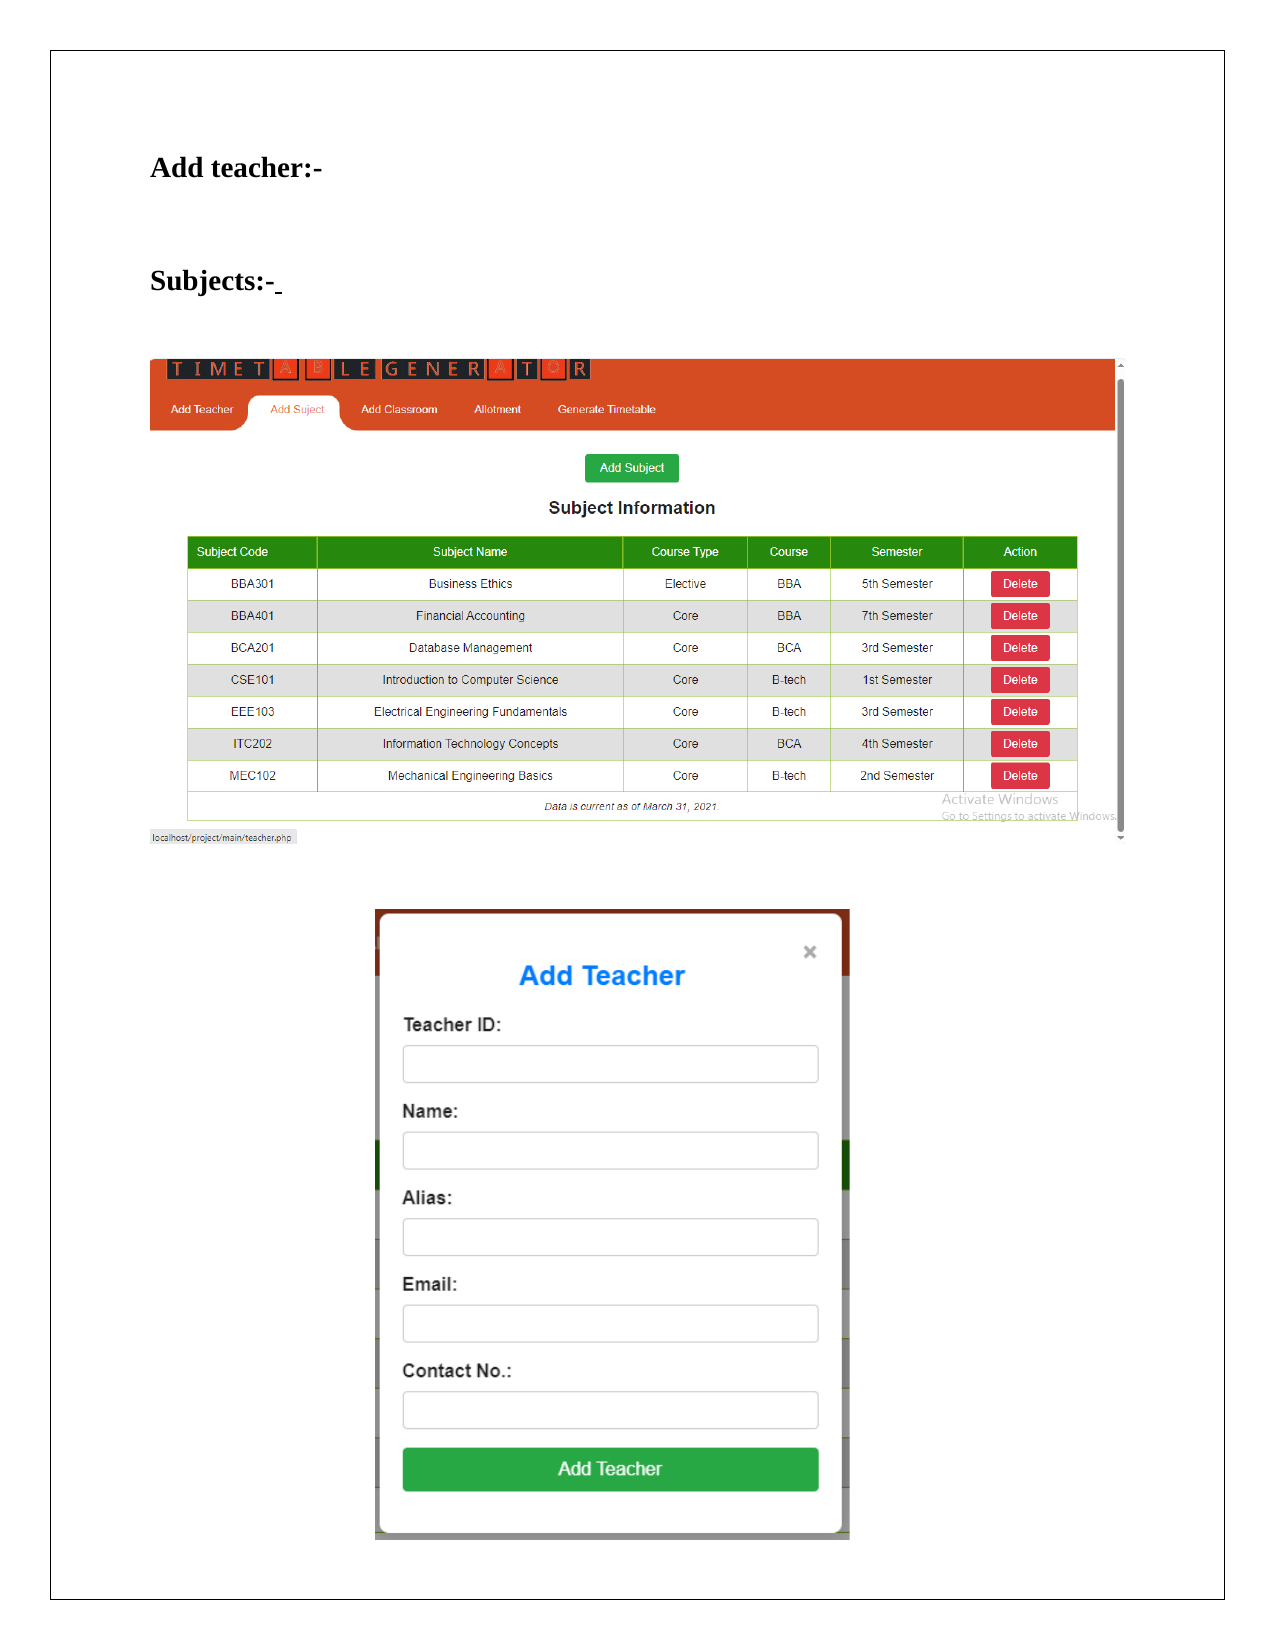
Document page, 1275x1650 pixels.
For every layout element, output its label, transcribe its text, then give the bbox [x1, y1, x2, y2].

text Add teacher:- [150, 150, 1125, 183]
picture [375, 909, 850, 1540]
picture [150, 358, 1125, 844]
text Subjects:- [150, 263, 1125, 297]
